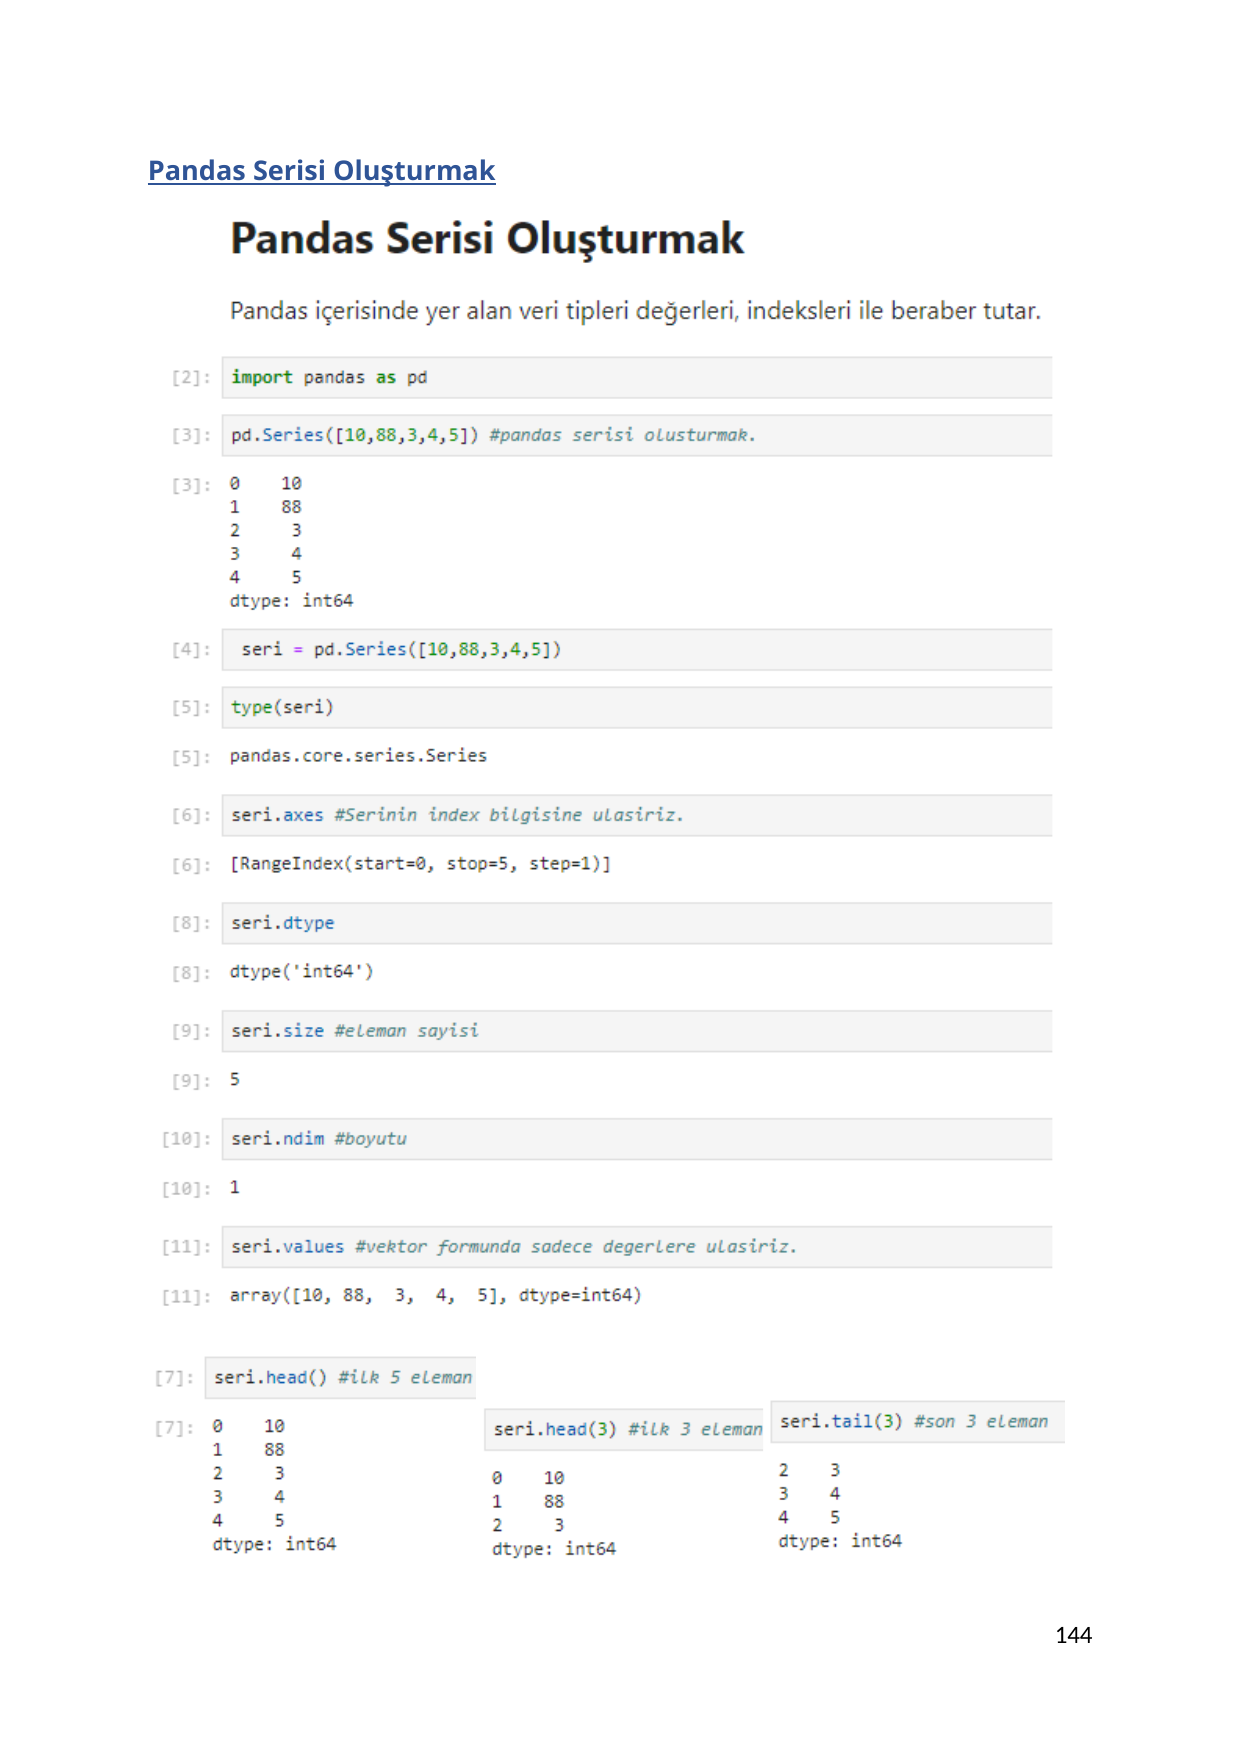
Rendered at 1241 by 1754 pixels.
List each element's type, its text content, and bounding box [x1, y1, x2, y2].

subtitle Pandas Serisi Oluşturmak [148, 152, 1092, 189]
picture [147, 191, 1053, 1331]
picture [147, 1349, 1065, 1563]
